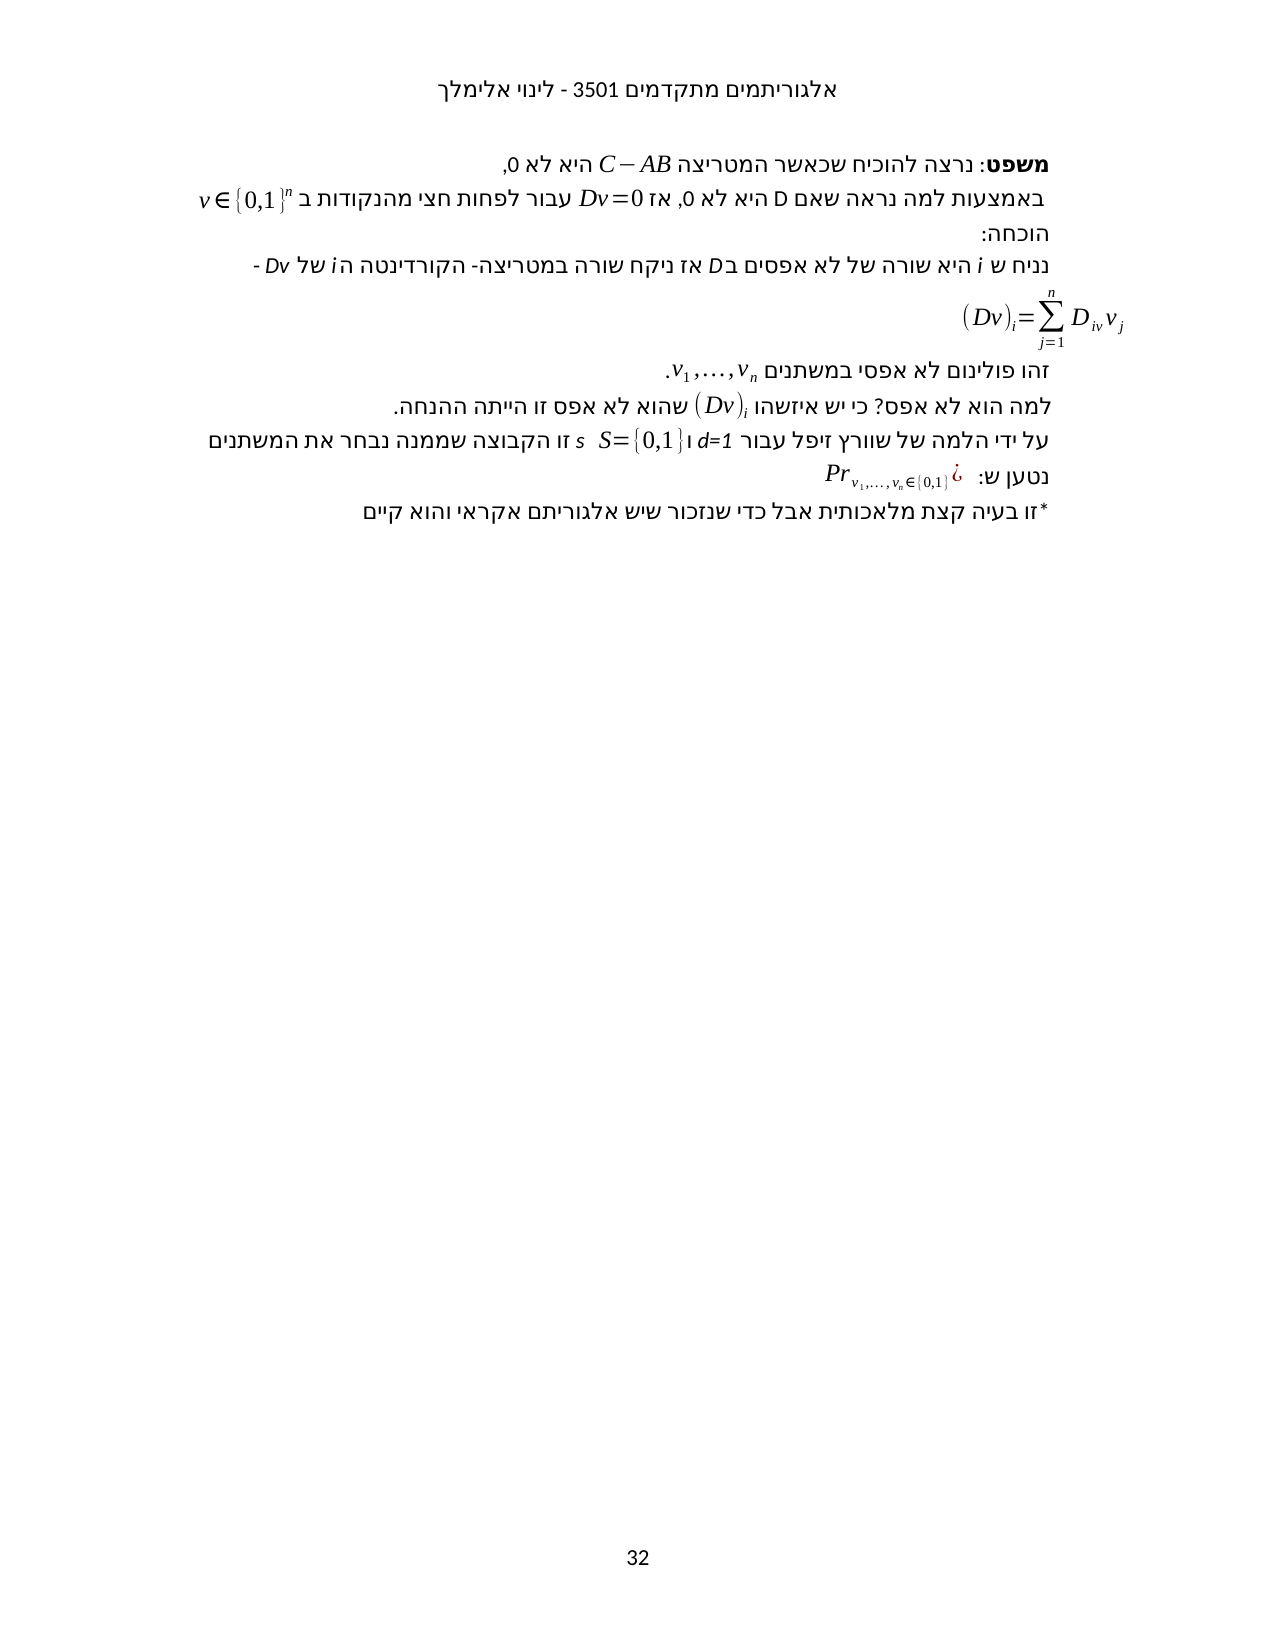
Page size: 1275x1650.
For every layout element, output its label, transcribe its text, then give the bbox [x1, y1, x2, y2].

text נניח ש i היא שורה של לא אפסים בD אז ניקח שורה במטריצה- הקורדינטה הi של Dv - זהו פולינום לא אפסי במשתנים . למה הוא לא אפס? כי יש איזשהו שהוא לא אפס זו הייתה ההנחה. [150, 251, 1125, 422]
text נטען ש: [150, 459, 1125, 493]
text באמצעות למה נראה שאם D היא לא 0, אז עבור לפחות חצי מהנקודות ב [150, 182, 1125, 215]
text על ידי הלמה של שוורץ זיפל עבור d=1 ו s זו הקבוצה שממנה נבחר את המשתנים [150, 426, 1125, 455]
text משפט: נרצה להוכיח שכאשר המטריצה היא לא 0, [150, 150, 1125, 178]
list *זו בעיה קצת מלאכותית אבל כדי שנזכור שיש אלגוריתם אקראי והוא קיים [150, 497, 1050, 525]
text הוכחה: [150, 219, 1125, 247]
